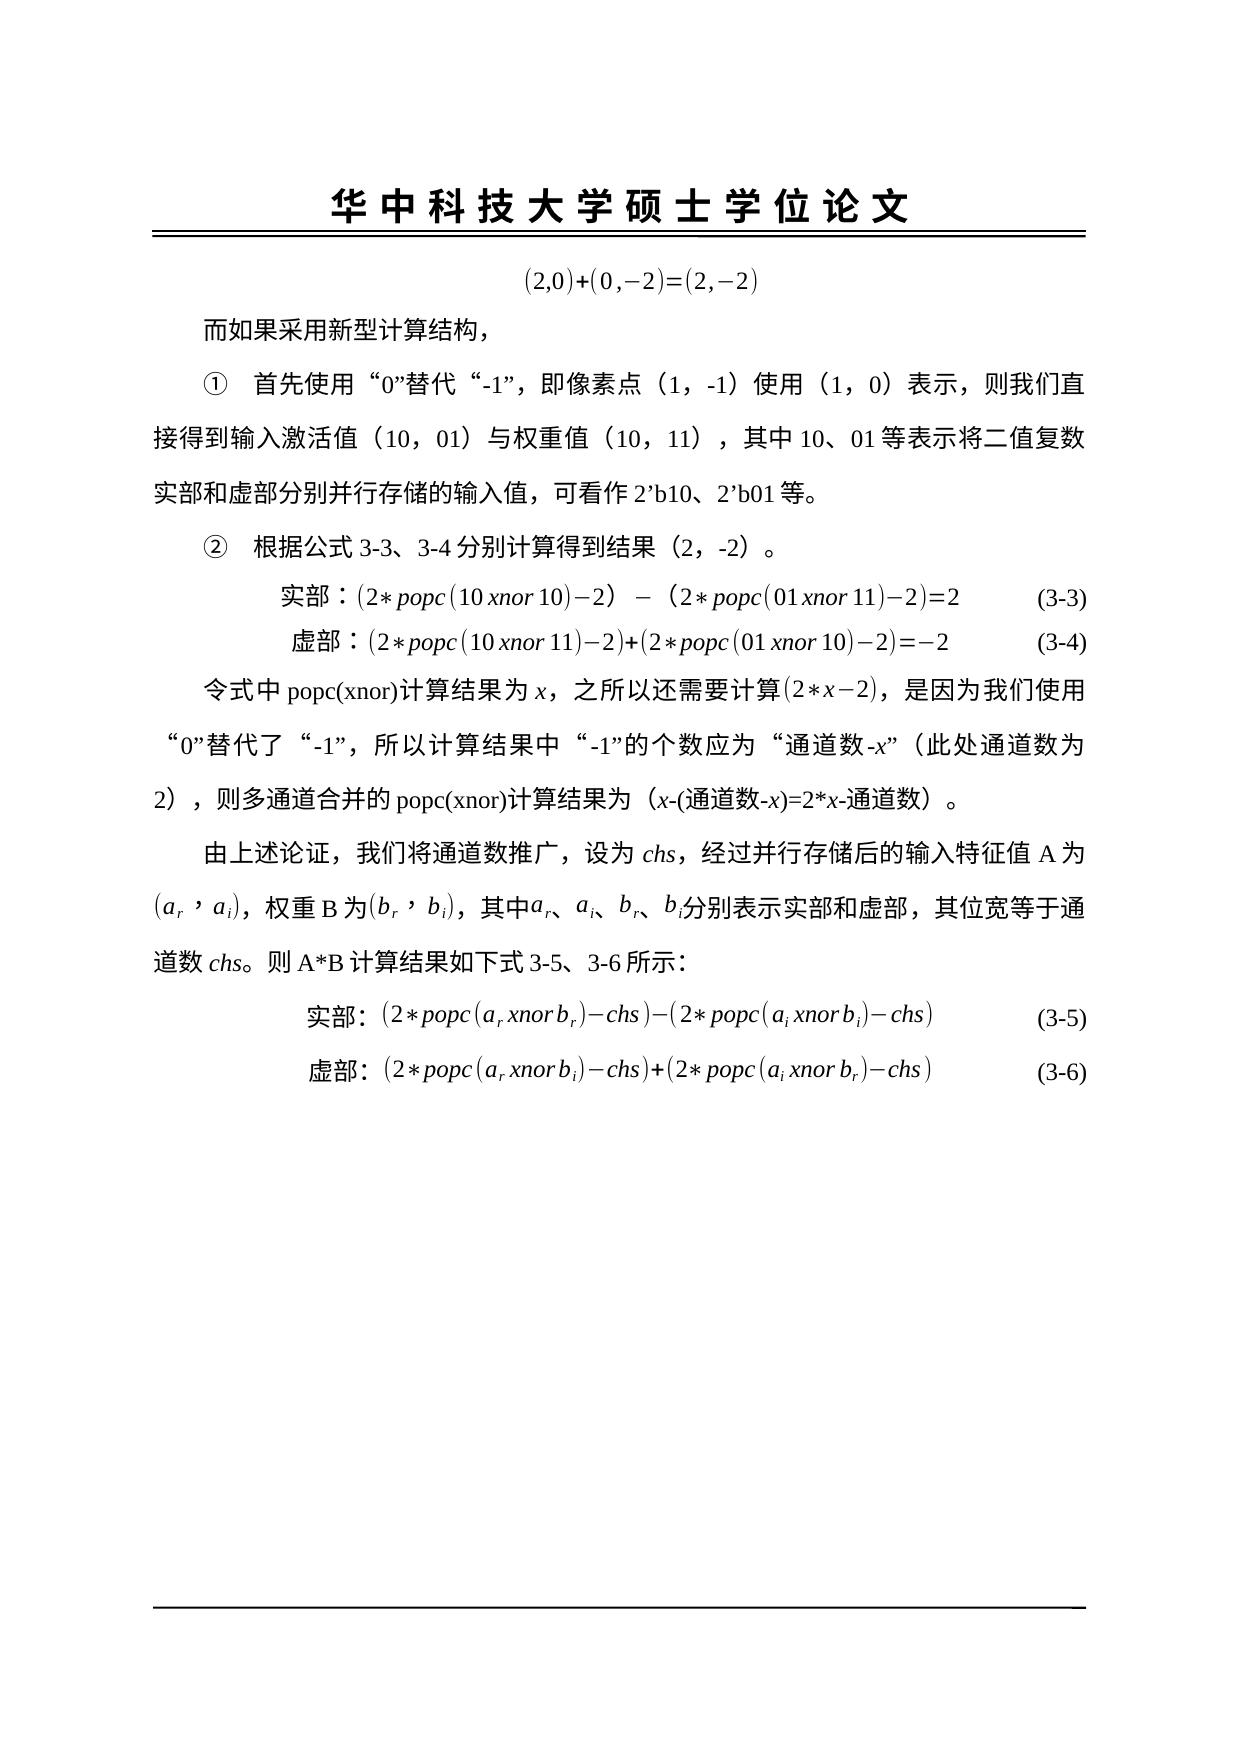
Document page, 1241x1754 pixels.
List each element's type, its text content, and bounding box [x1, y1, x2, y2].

list 根据公式 3-3、3-4分别计算得到结果（2，-2）。 [153, 528, 1087, 564]
text 实部： (3-5) [153, 997, 1087, 1033]
text 令式中popc(xnor)计算结果为x，之所以还需要计算，是因为我们使用“0”替代了“-1”，所以计算结果中“-1”的个数应为“通道数-x”（此处通道数为2），则多通道合并的popc(xnor)计算结果为（x-(通道数-x)=2*x-通道数）。 [153, 671, 1087, 816]
text 由上述论证，我们将通道数推广，设为chs，经过并行存储后的输入特征值A为，权重B为，其中、、、分别表示实部和虚部，其位宽等于通道数chs。则A*B计算结果如下式3-5、3-6所示： [153, 834, 1087, 979]
text 虚部： (3-6) [153, 1051, 1087, 1088]
text (3-4) [153, 626, 1087, 656]
list 首先使用“0”替代“-1”，即像素点（1，-1）使用（1，0）表示，则我们直接得到输入激活值（10，01）与权重值（10，11），其中10、01等表示将二值复数实部和虚部分别并行存储的输入值，可看作2’b10、2’b01等。 [153, 364, 1087, 509]
text (3-3) [153, 582, 1087, 612]
text 而如果采用新型计算结构， [153, 310, 1087, 346]
